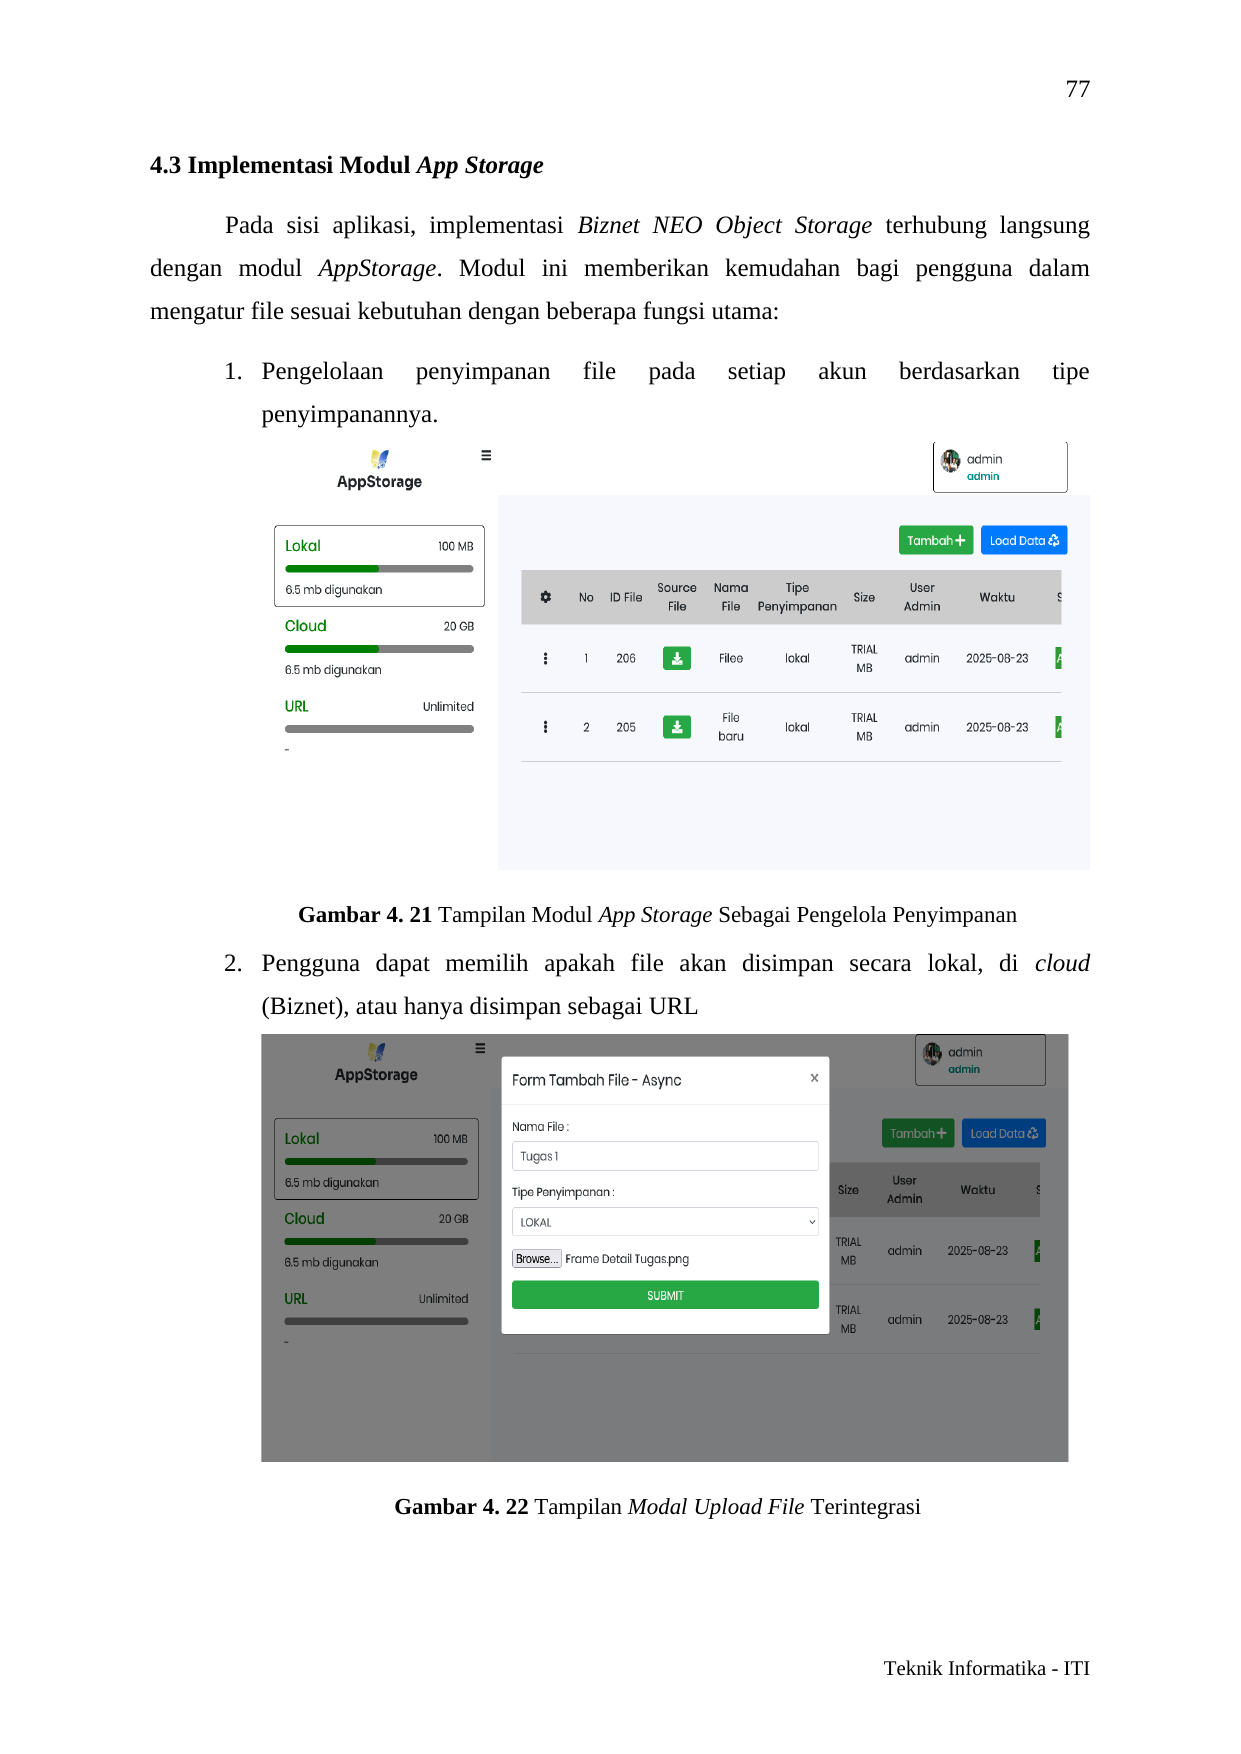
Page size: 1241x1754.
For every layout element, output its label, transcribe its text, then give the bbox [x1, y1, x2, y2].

list Pengelolaan penyimpanan file pada setiap akun berdasarkan tipe penyimpanannya. [224, 356, 1090, 428]
list Pengguna dapat memilih apakah file akan disimpan secara lokal, di cloud (Biznet), atau hanya disimpan sebagai URL [224, 948, 1090, 1020]
text Pada sisi aplikasi, implementasi Biznet NEO Object Storage terhubung langsung dengan modul AppStorage. Modul ini memberikan kemudahan bagi pengguna dalam mengatur file sesuai kebutuhan dengan beberapa fungsi utama: [150, 210, 1090, 325]
text Implementasi Modul App Storage [150, 150, 1090, 179]
picture [261, 442, 1090, 870]
picture [261, 1034, 1069, 1462]
text Gambar 4. 22 Tampilan Modal Upload File Terintegrasi [150, 1493, 1090, 1519]
text Gambar 4. 21 Tampilan Modul App Storage Sebagai Pengelola Penyimpanan [150, 901, 1090, 927]
